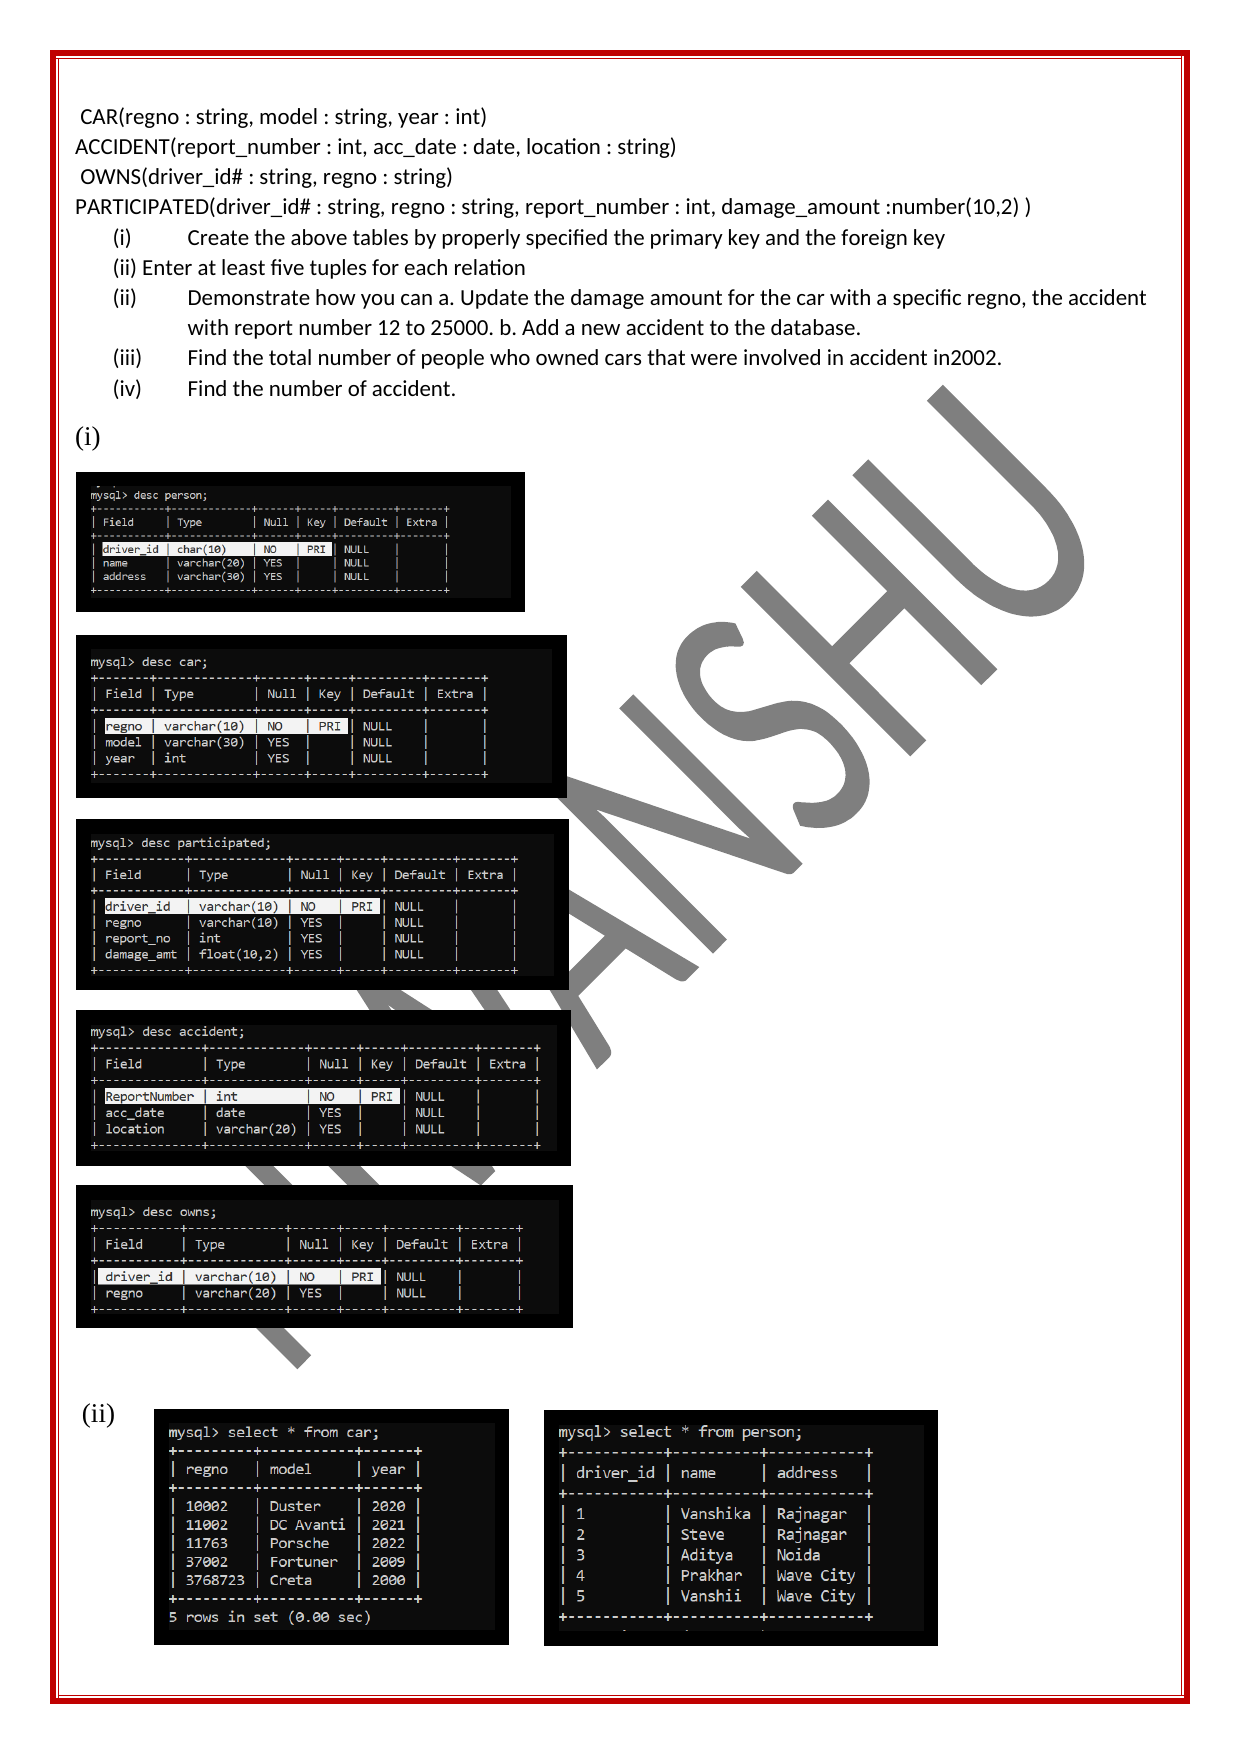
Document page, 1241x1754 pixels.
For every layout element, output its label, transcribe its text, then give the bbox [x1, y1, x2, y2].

list Create the above tables by properly specified the primary key and the foreign key [112, 223, 1165, 251]
picture [91, 834, 554, 976]
text (ii) Enter at least five tuples for each relation [112, 253, 1165, 281]
list Find the number of accident. [112, 374, 1165, 402]
text CAR(regno : string, model : string, year : int) [75, 102, 1165, 130]
text OWNS(driver_id# : string, regno : string) [75, 162, 1165, 190]
text ACCIDENT(report_number : int, acc_date : date, location : string) [75, 132, 1165, 160]
picture [91, 649, 552, 783]
list Demonstrate how you can a. Update the damage amount for the car with a specific regno, the accident with report number 12 to 25000. b. Add a new accident to the database. [112, 283, 1165, 341]
picture [169, 1423, 495, 1630]
picture [91, 486, 511, 598]
text (ii) [75, 1397, 1165, 1428]
text PARTICIPATED(driver_id# : string, regno : string, report_number : int, damage_amount :number(10,2) ) [75, 192, 1165, 220]
text (i) [75, 421, 1165, 452]
picture [91, 1200, 559, 1314]
picture [559, 1425, 924, 1631]
list Find the total number of people who owned cars that were involved in accident in2002. [112, 343, 1165, 371]
picture [91, 1025, 557, 1151]
